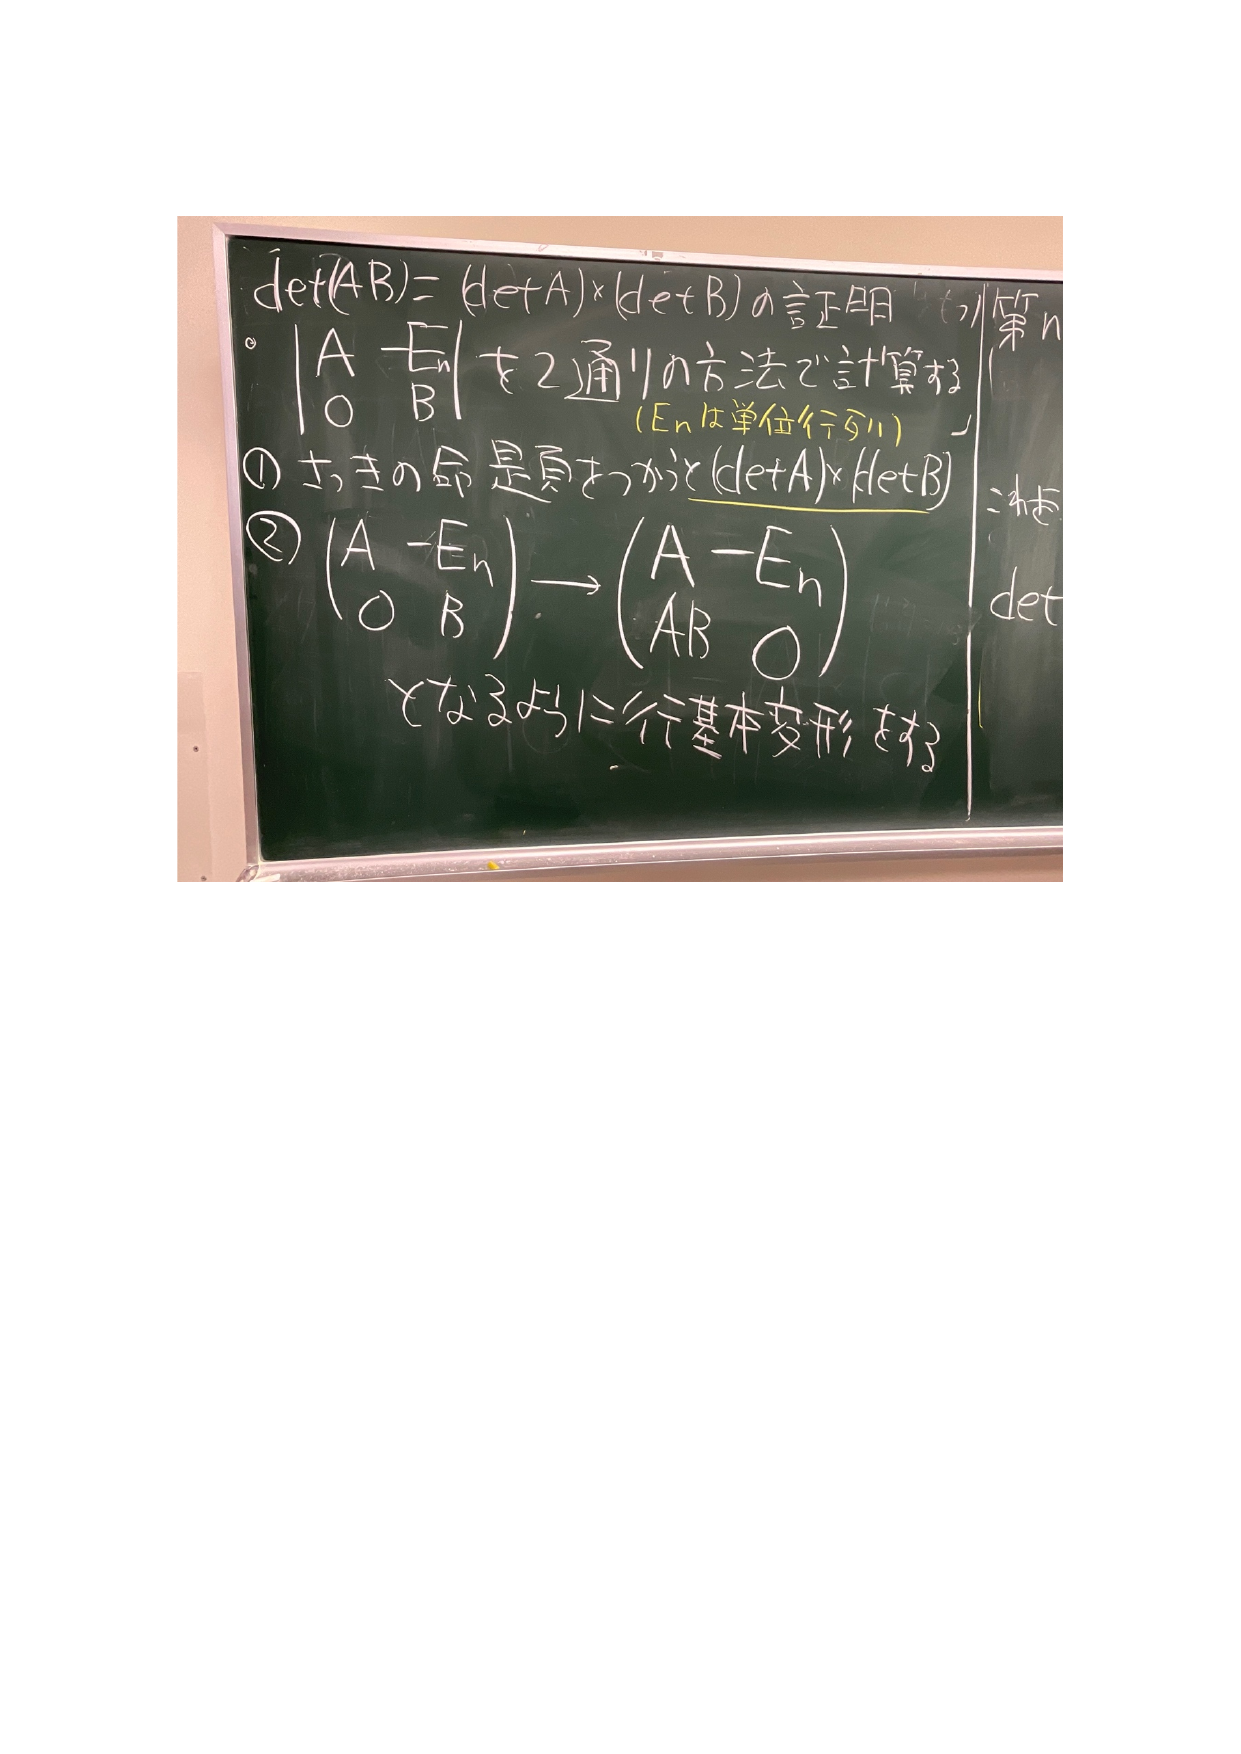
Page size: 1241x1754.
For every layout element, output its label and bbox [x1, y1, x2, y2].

picture [177, 216, 1063, 882]
